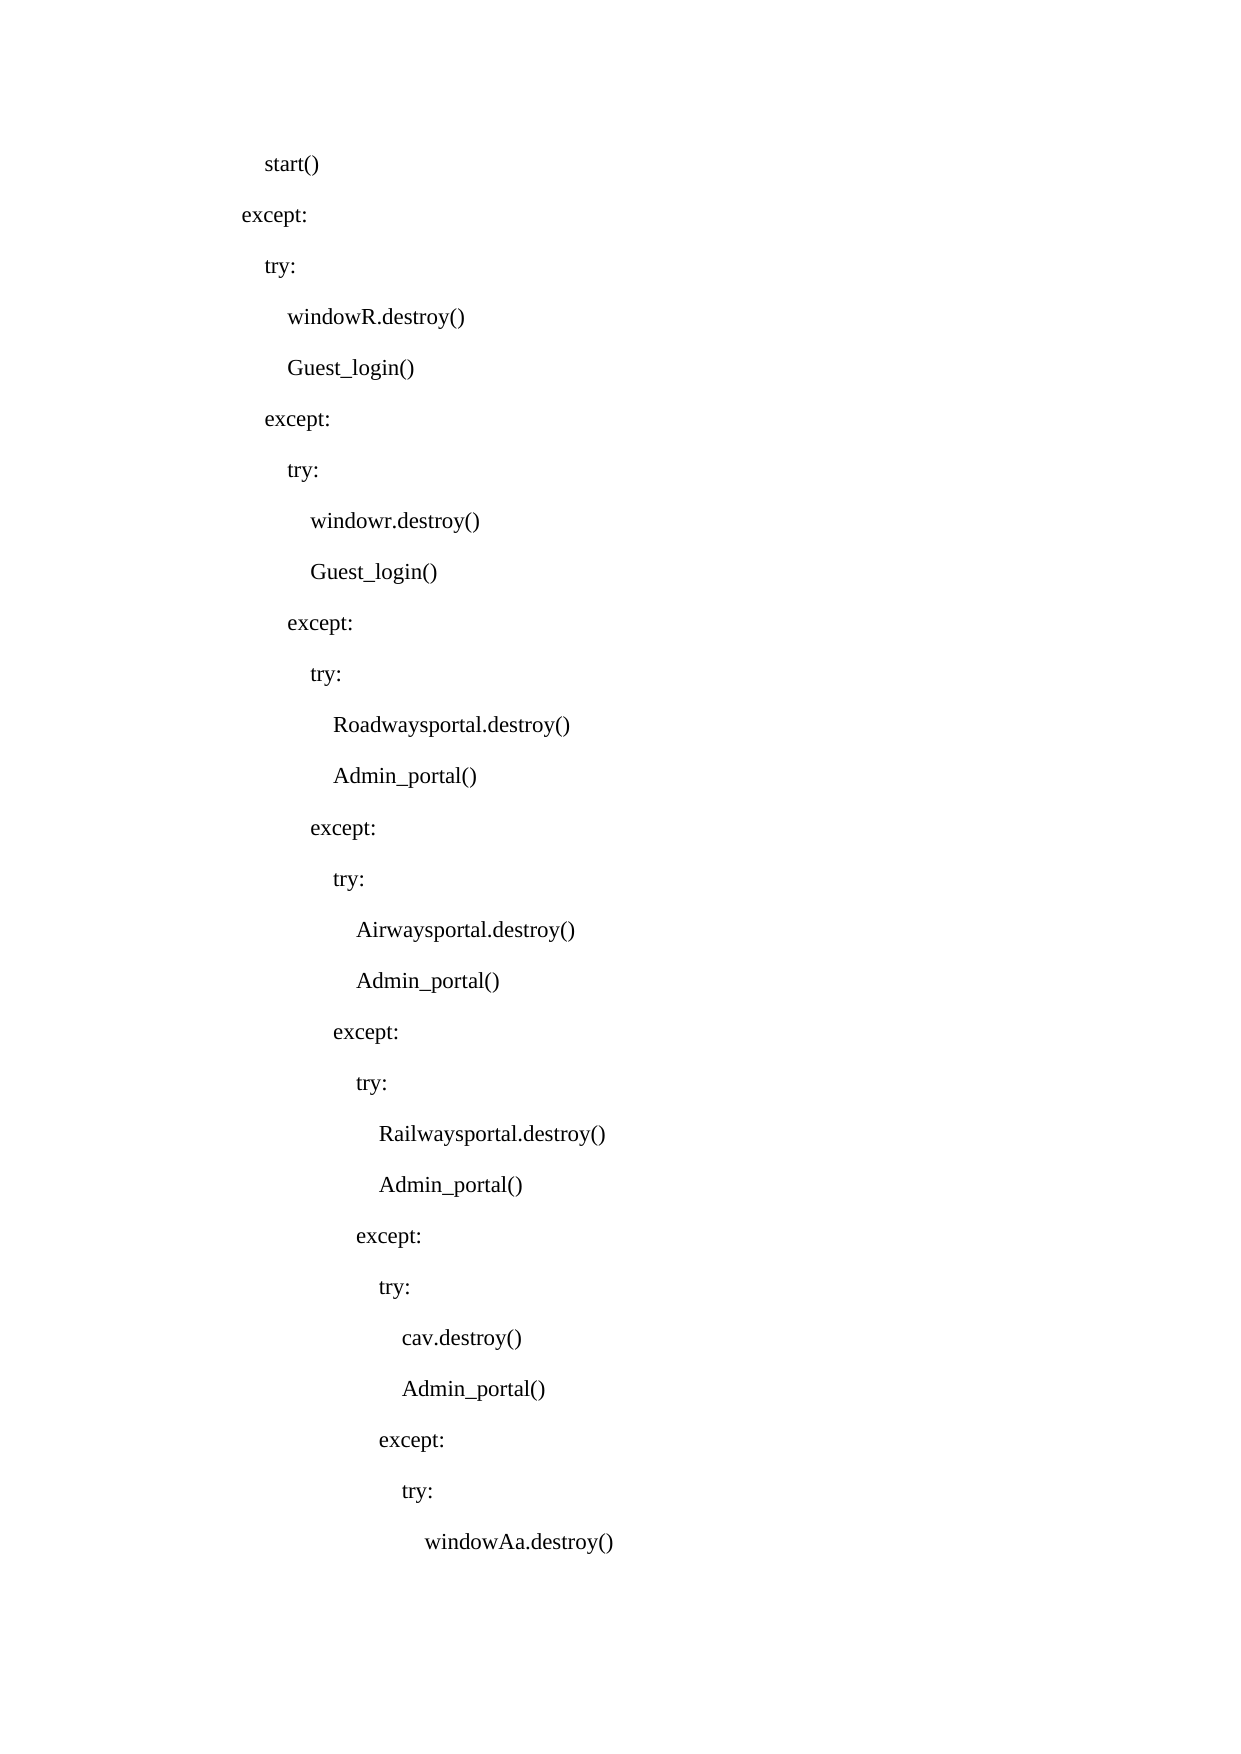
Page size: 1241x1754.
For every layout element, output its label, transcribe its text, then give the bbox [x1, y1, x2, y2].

text try: [150, 864, 1090, 891]
text try: [150, 1069, 1090, 1095]
text except: [150, 1222, 1090, 1248]
text Admin_portal() [150, 1171, 1090, 1197]
text except: [150, 201, 1090, 227]
text start() [150, 150, 1090, 176]
text try: [150, 1273, 1090, 1299]
text Airwaysportal.destroy() [150, 916, 1090, 942]
text windowAa.destroy() [150, 1528, 1090, 1554]
text Admin_portal() [150, 967, 1090, 993]
text except: [150, 1018, 1090, 1044]
text cav.destroy() [150, 1324, 1090, 1350]
text Railwaysportal.destroy() [150, 1120, 1090, 1146]
text try: [150, 252, 1090, 278]
text windowR.destroy() [150, 303, 1090, 329]
text try: [150, 1477, 1090, 1503]
text try: [150, 660, 1090, 687]
text except: [150, 813, 1090, 840]
text Guest_login() [150, 558, 1090, 585]
text Roadwaysportal.destroy() [150, 711, 1090, 738]
text except: [150, 405, 1090, 432]
text Admin_portal() [150, 1375, 1090, 1401]
text try: [150, 456, 1090, 483]
text windowr.destroy() [150, 507, 1090, 534]
text except: [150, 609, 1090, 636]
text Guest_login() [150, 354, 1090, 381]
text except: [150, 1426, 1090, 1452]
text Admin_portal() [150, 762, 1090, 789]
